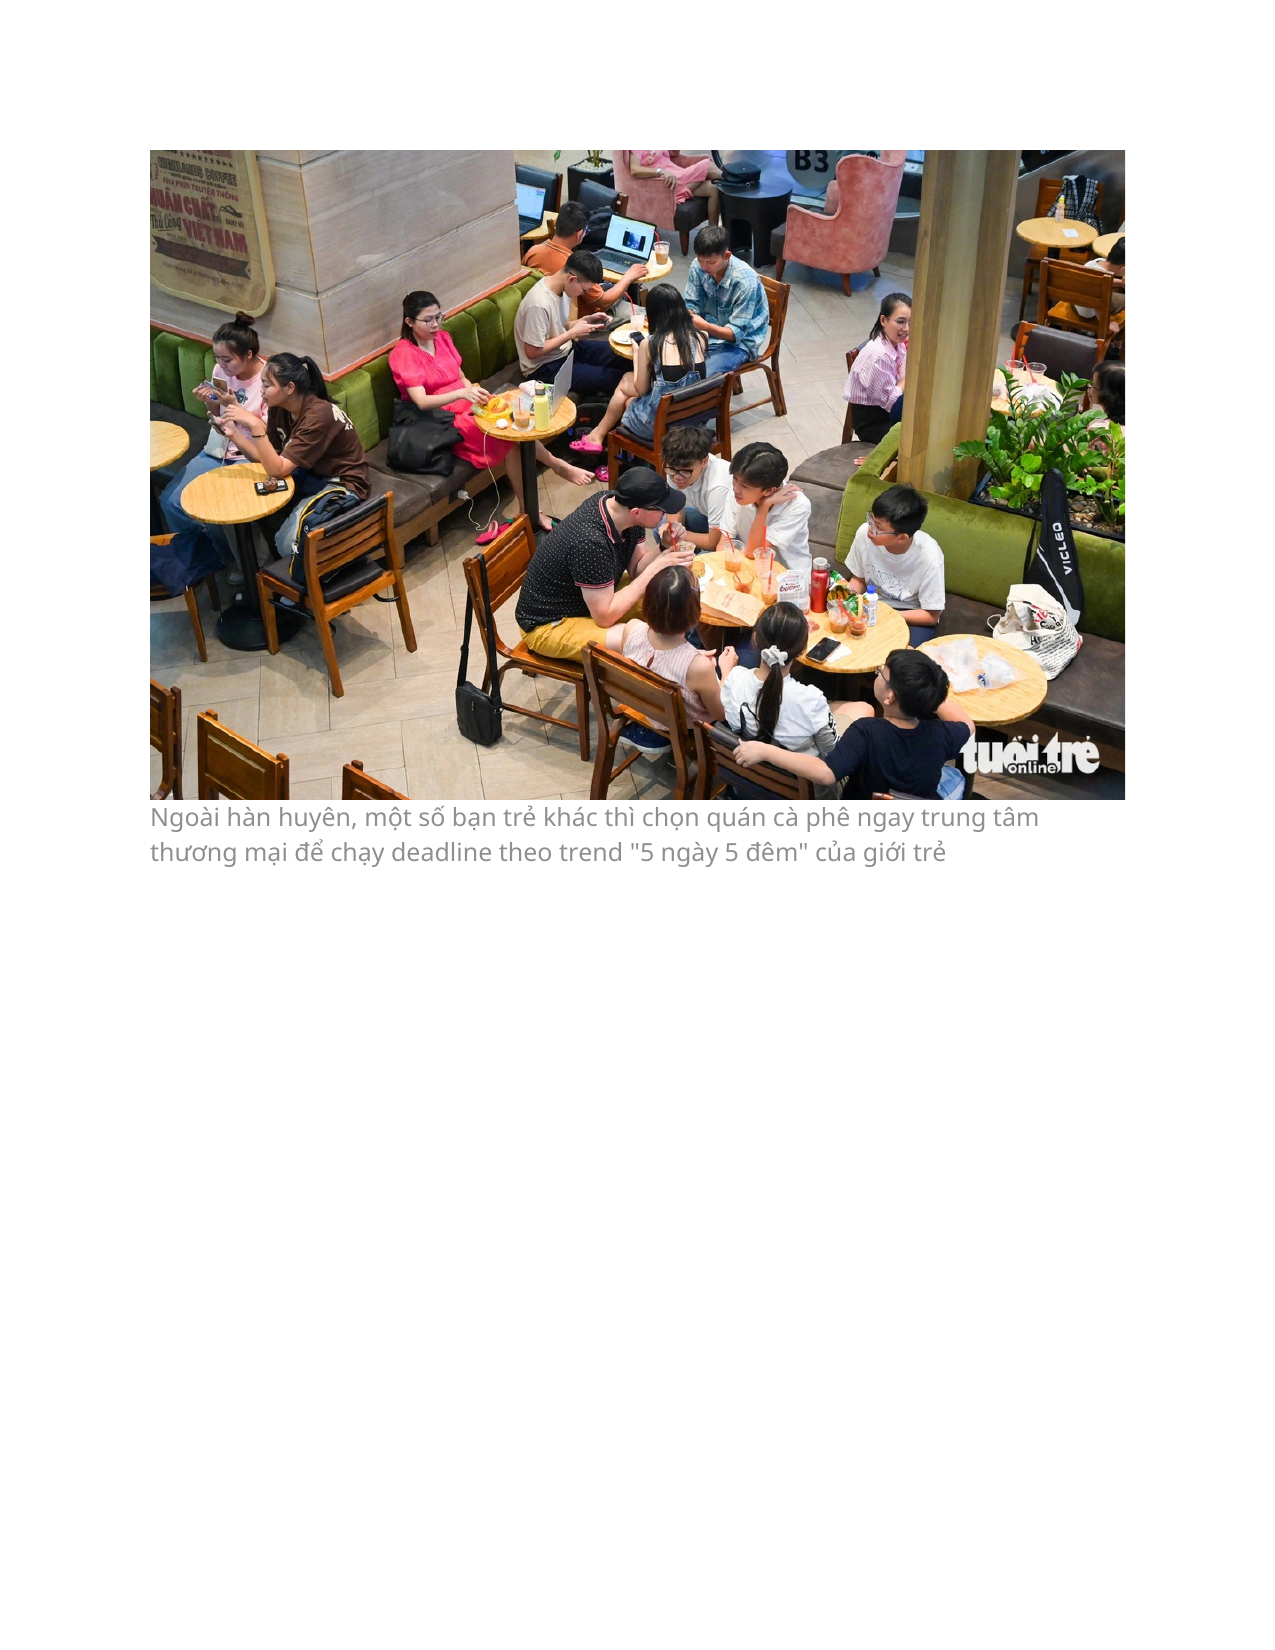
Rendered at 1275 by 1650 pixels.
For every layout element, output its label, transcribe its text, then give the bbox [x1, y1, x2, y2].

picture [150, 150, 1125, 800]
text Ngoài hàn huyên, một số bạn trẻ khác thì chọn quán cà phê ngay trung tâm thương mại để chạy deadline theo trend "5 ngày 5 đêm" của giới trẻ [150, 800, 1125, 868]
